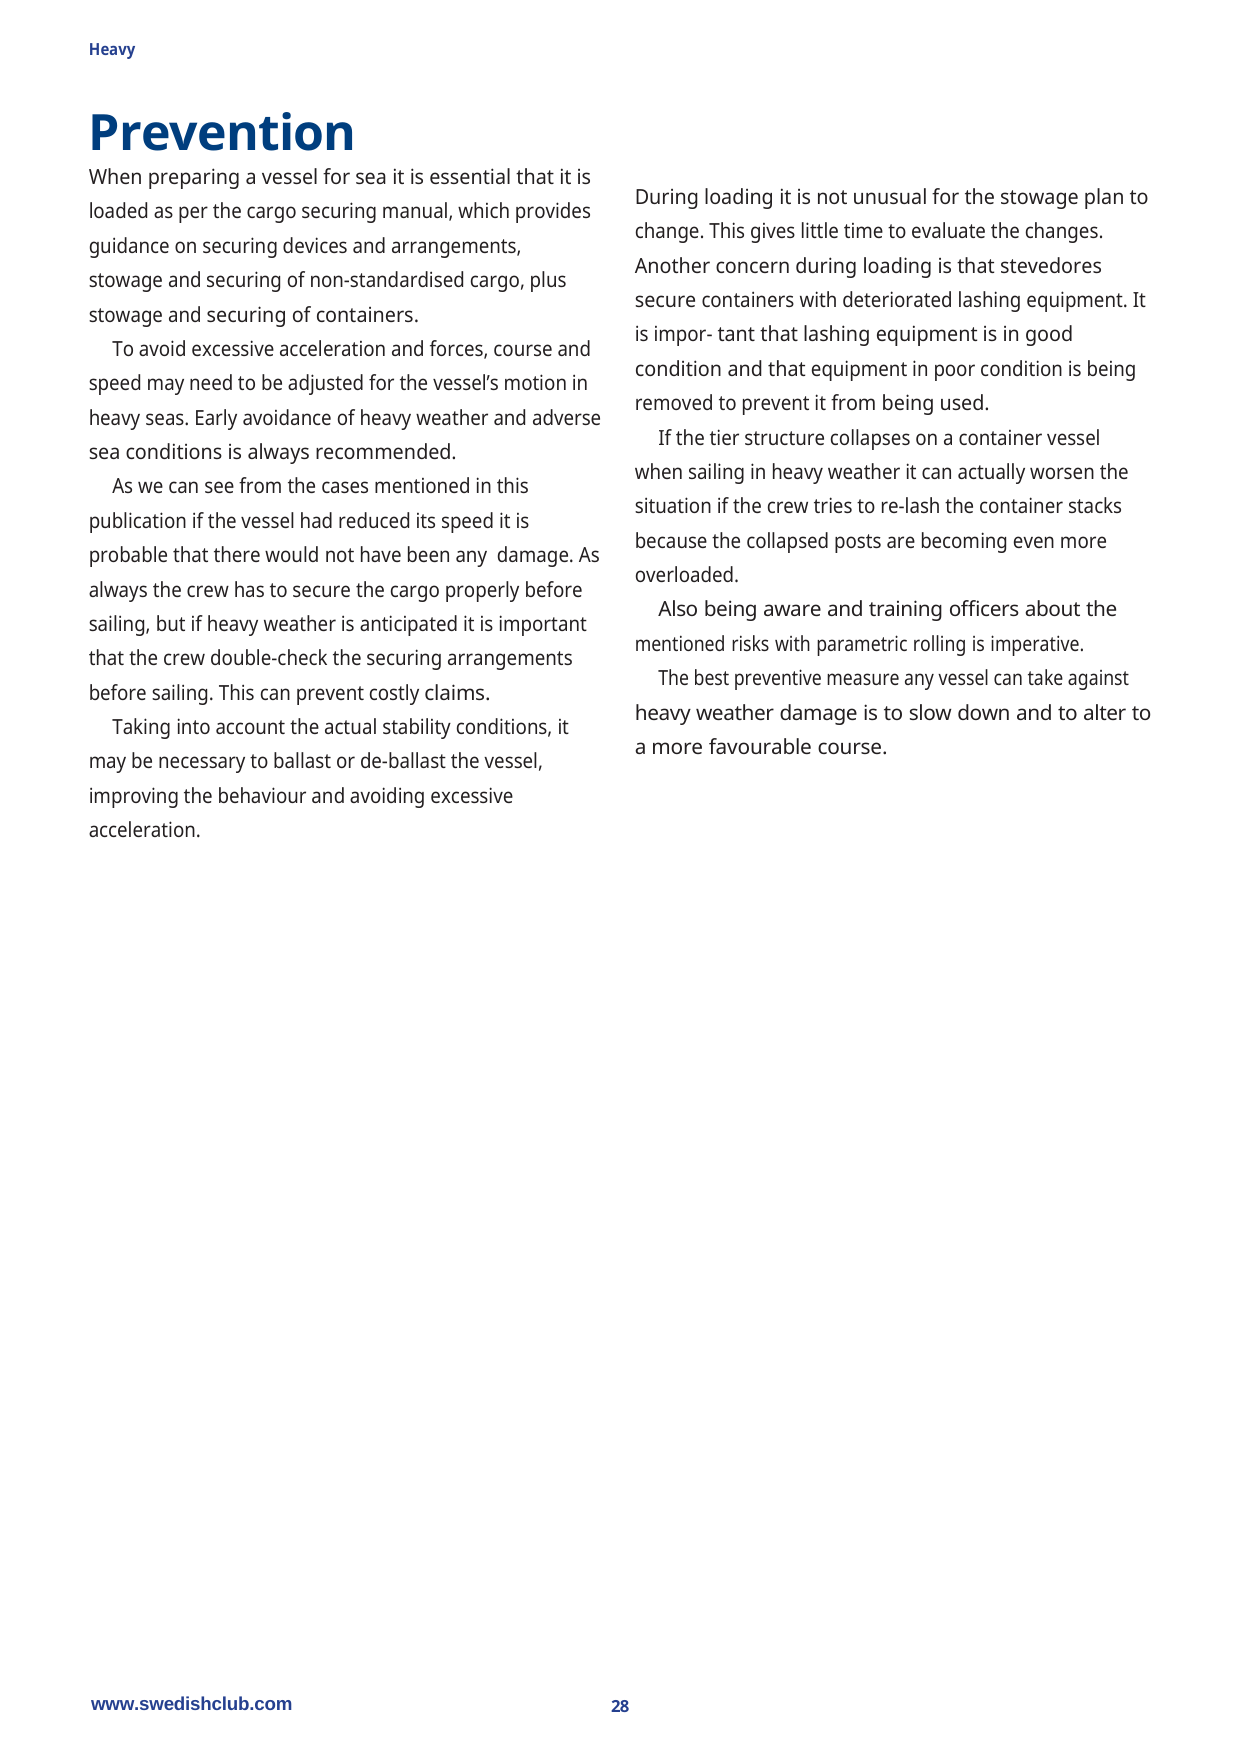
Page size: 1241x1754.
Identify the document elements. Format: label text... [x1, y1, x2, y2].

text To avoid excessive acceleration and forces, course and speed may need to be adjusted for the vessel’s motion in heavy seas. Early avoidance of heavy weather and adverse sea conditions is always recommended. [88, 334, 606, 466]
text Prevention [88, 105, 606, 162]
text Also being aware and training officers about the mentioned risks with parametric rolling is imperative. [634, 594, 1152, 657]
text During loading it is not unusual for the stowage plan to change. This gives little time to evaluate the changes. Another concern during loading is that stevedores secure containers with deteriorated lashing equipment. It is impor- tant that lashing equipment is in good condition and that equipment in poor condition is being removed to prevent it from being used. [634, 182, 1152, 417]
text If the tier structure collapses on a container vessel when sailing in heavy weather it can actually worsen the situation if the crew tries to re-lash the container stacks because the collapsed posts are becoming even more overloaded. [634, 423, 1152, 589]
text As we can see from the cases mentioned in this publication if the vessel had reduced its speed it is probable that there would not have been any damage. As always the crew has to secure the cargo properly before sailing, but if heavy weather is anticipated it is important that the crew double-check the securing arrangements before sailing. This can prevent costly claims. [88, 472, 606, 706]
text Taking into account the actual stability conditions, it may be necessary to ballast or de-ballast the vessel, improving the behaviour and avoiding excessive acceleration. [88, 712, 604, 844]
text The best preventive measure any vessel can take against heavy weather damage is to slow down and to alter to a more favourable course. [634, 663, 1152, 761]
text When preparing a vessel for sea it is essential that it is loaded as per the cargo securing manual, which provides guidance on securing devices and arrangements, stowage and securing of non-standardised cargo, plus stowage and securing of containers. [88, 162, 599, 328]
